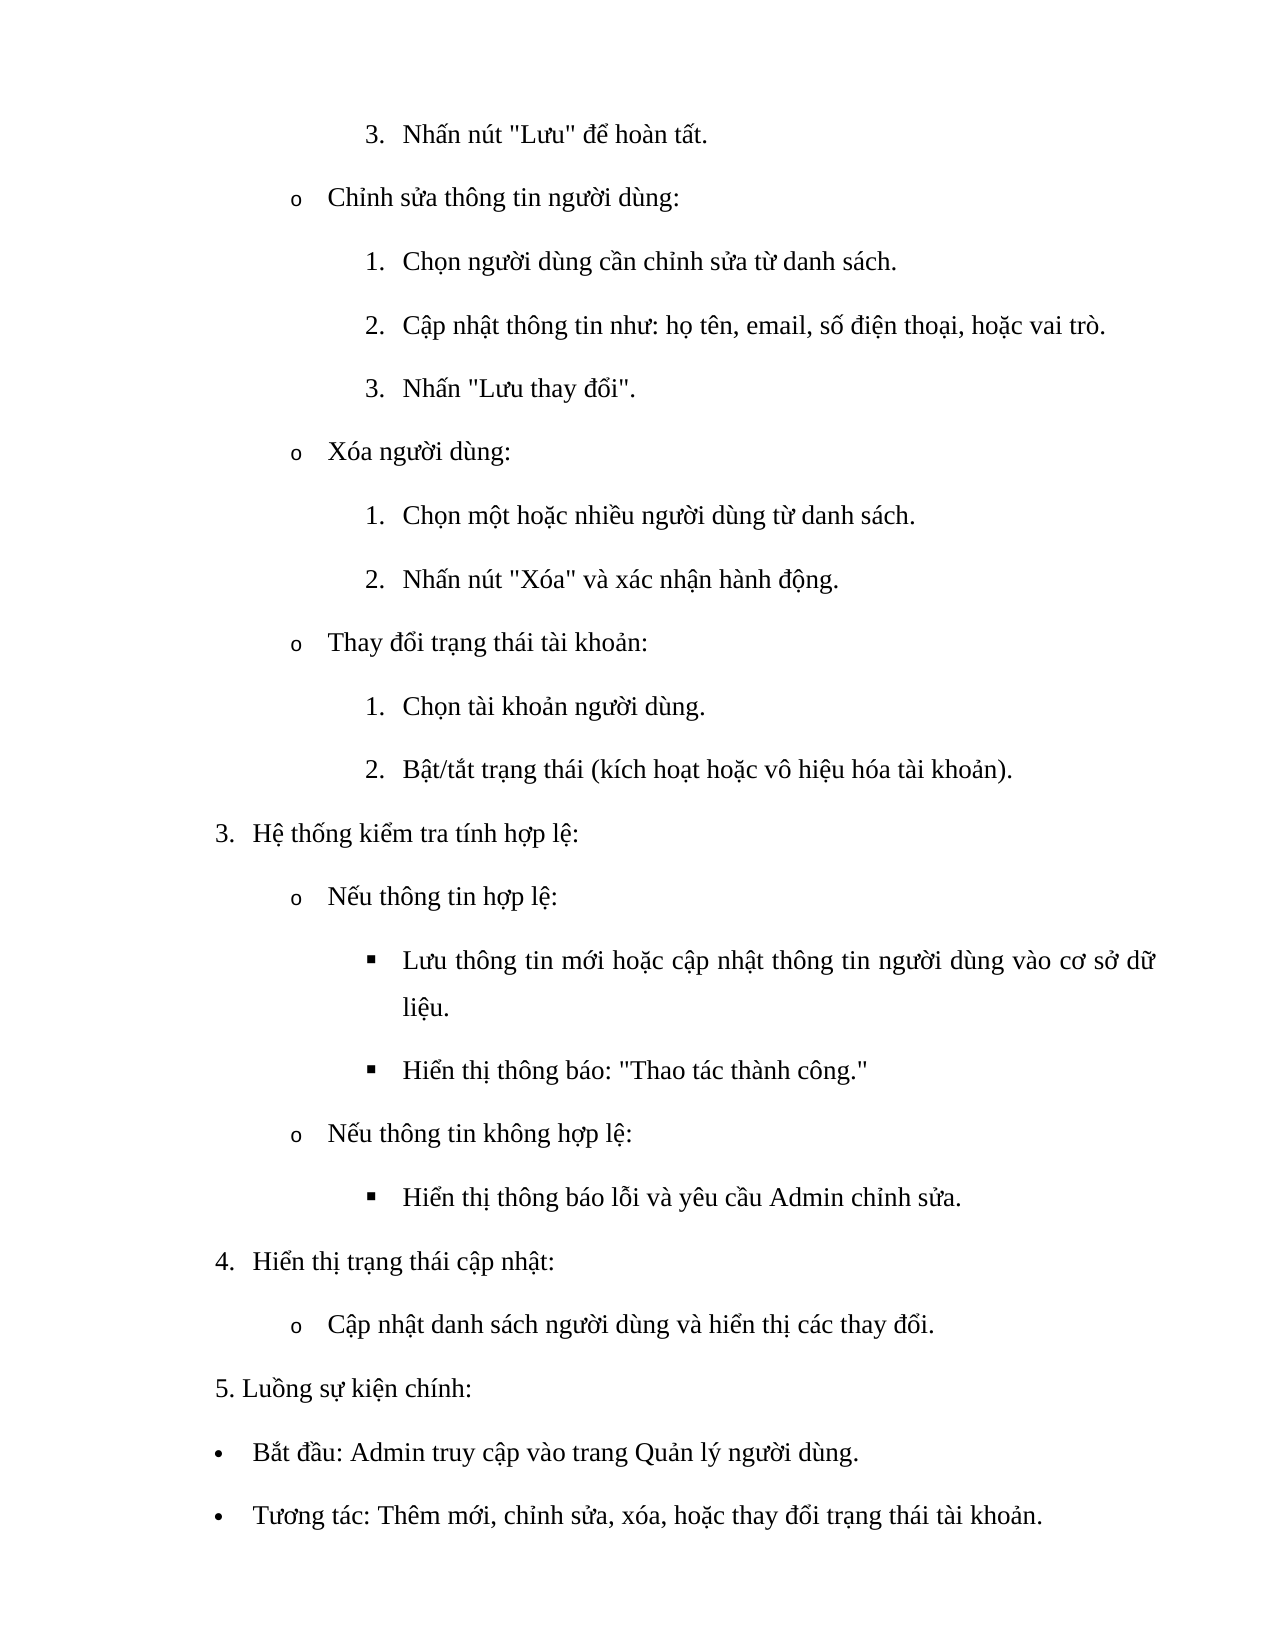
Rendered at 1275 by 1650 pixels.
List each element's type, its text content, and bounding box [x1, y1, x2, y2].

list Cập nhật danh sách người dùng và hiển thị các thay đổi. [290, 1308, 1157, 1340]
list Hiển thị thông báo: "Thao tác thành công." [365, 1054, 1157, 1085]
list Cập nhật thông tin như: họ tên, email, số điện thoại, hoặc vai trò. [365, 309, 1157, 340]
list Thay đổi trạng thái tài khoản: [290, 626, 1157, 658]
text 5. Luồng sự kiện chính: [215, 1372, 1157, 1403]
list Chọn tài khoản người dùng. [365, 690, 1157, 721]
list Nhấn "Lưu thay đổi". [365, 372, 1157, 403]
list Bắt đầu: Admin truy cập vào trang Quản lý người dùng. [215, 1436, 1157, 1467]
list Tương tác: Thêm mới, chỉnh sửa, xóa, hoặc thay đổi trạng thái tài khoản. [215, 1499, 1157, 1530]
list Lưu thông tin mới hoặc cập nhật thông tin người dùng vào cơ sở dữ liệu. [365, 944, 1157, 1022]
list Bật/tắt trạng thái (kích hoạt hoặc vô hiệu hóa tài khoản). [365, 753, 1157, 784]
list Nhấn nút "Xóa" và xác nhận hành động. [365, 563, 1157, 594]
list Hiển thị trạng thái cập nhật: [215, 1245, 1157, 1276]
list Nhấn nút "Lưu" để hoàn tất. [365, 118, 1157, 149]
list Nếu thông tin không hợp lệ: [290, 1118, 1157, 1149]
list Xóa người dùng: [290, 435, 1157, 467]
list Nếu thông tin hợp lệ: [290, 880, 1157, 912]
list Chọn một hoặc nhiều người dùng từ danh sách. [365, 499, 1157, 531]
list Hiển thị thông báo lỗi và yêu cầu Admin chỉnh sửa. [365, 1182, 1157, 1213]
list Chỉnh sửa thông tin người dùng: [290, 181, 1157, 213]
list Hệ thống kiểm tra tính hợp lệ: [215, 817, 1157, 848]
list Chọn người dùng cần chỉnh sửa từ danh sách. [365, 245, 1157, 277]
